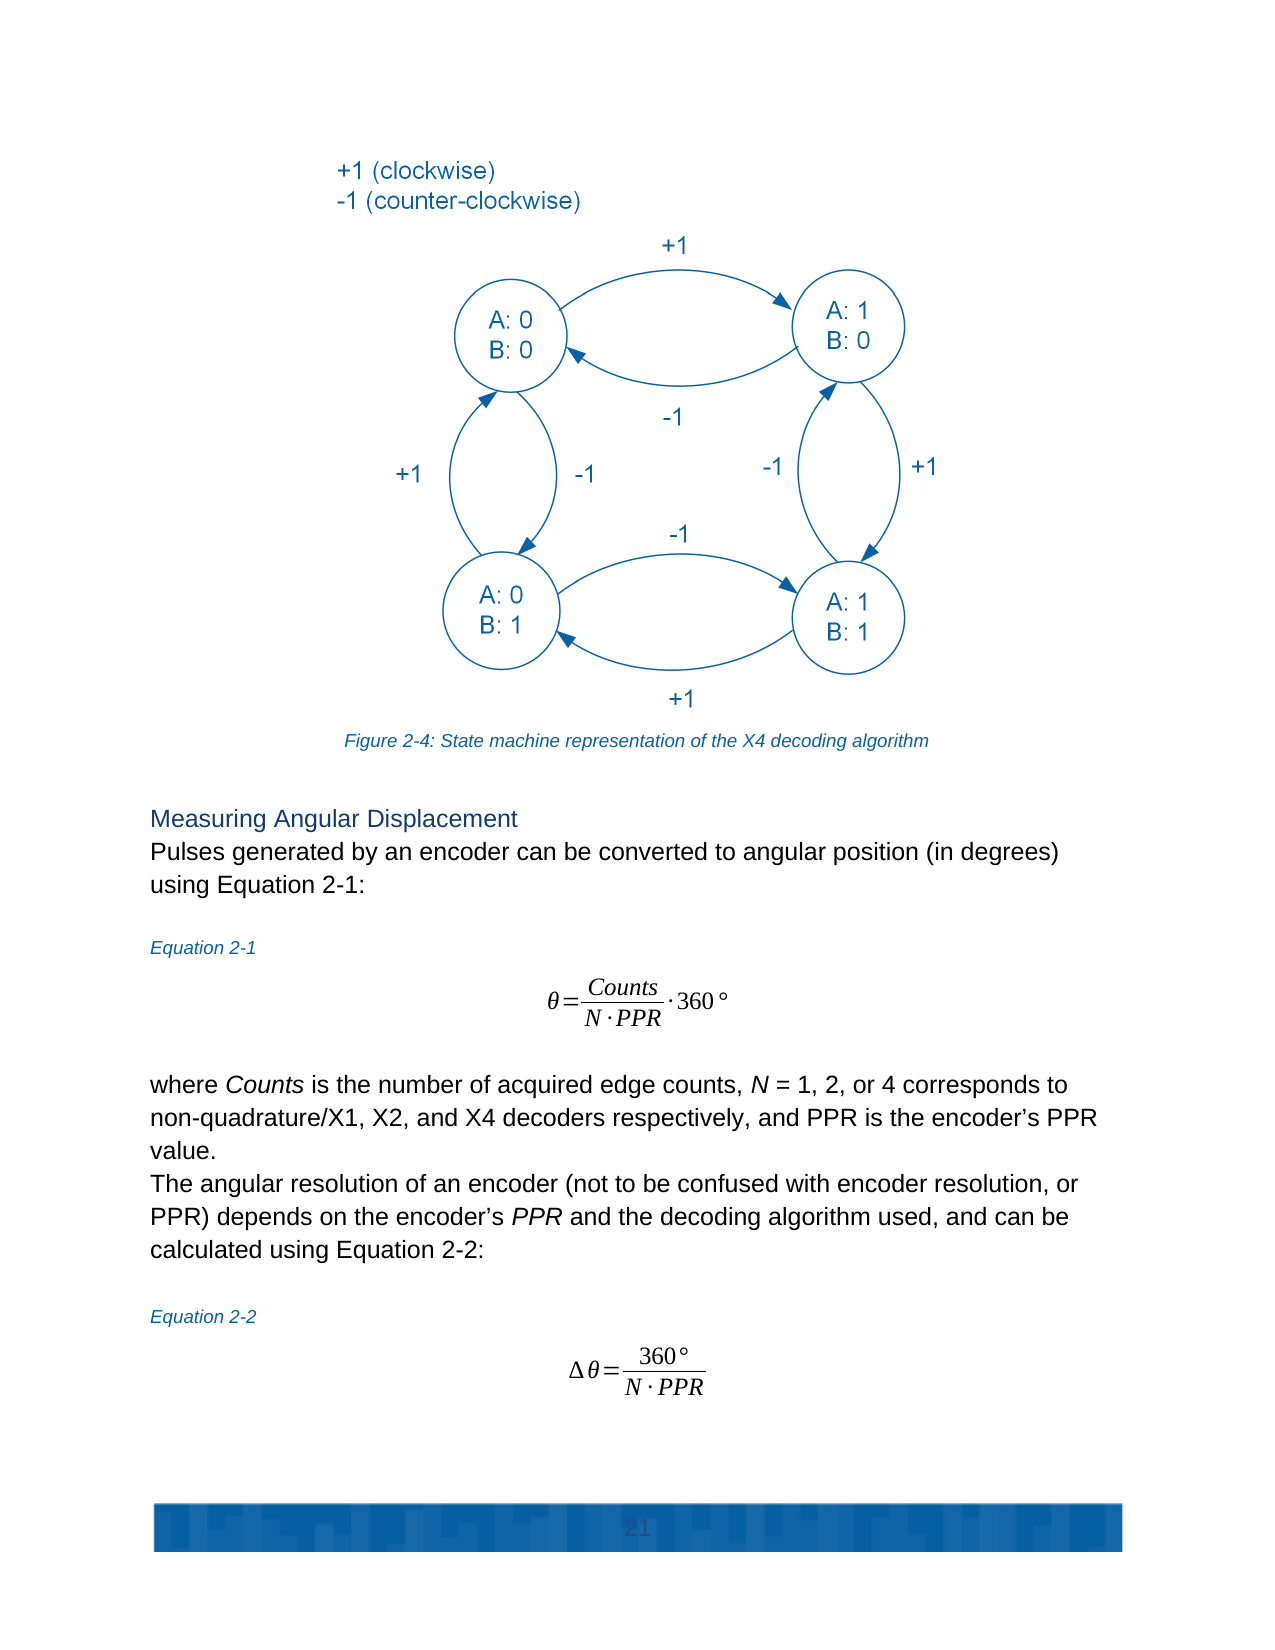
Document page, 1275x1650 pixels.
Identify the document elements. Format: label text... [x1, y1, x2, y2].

text where Counts is the number of acquired edge counts, N = 1, 2, or 4 corresponds to non-quadrature/X1, X2, and X4 decoders respectively, and PPR is the encoder’s PPR value. [150, 1070, 1125, 1165]
text Pulses generated by an encoder can be converted to angular position (in degrees) using Equation 2-1: [150, 837, 1125, 899]
subtitle Measuring Angular Displacement [150, 804, 1125, 833]
text Equation 2-2 [150, 1305, 1125, 1327]
picture [153, 1503, 1123, 1552]
text Figure 2-4: State machine representation of the X4 decoding algorithm [150, 730, 1125, 751]
picture [323, 150, 952, 726]
text The angular resolution of an encoder (not to be confused with encoder resolution, or PPR) depends on the encoder’s PPR and the decoding algorithm used, and can be calculated using Equation 2-2: [150, 1169, 1125, 1264]
text Equation 2-1 [150, 936, 1125, 958]
